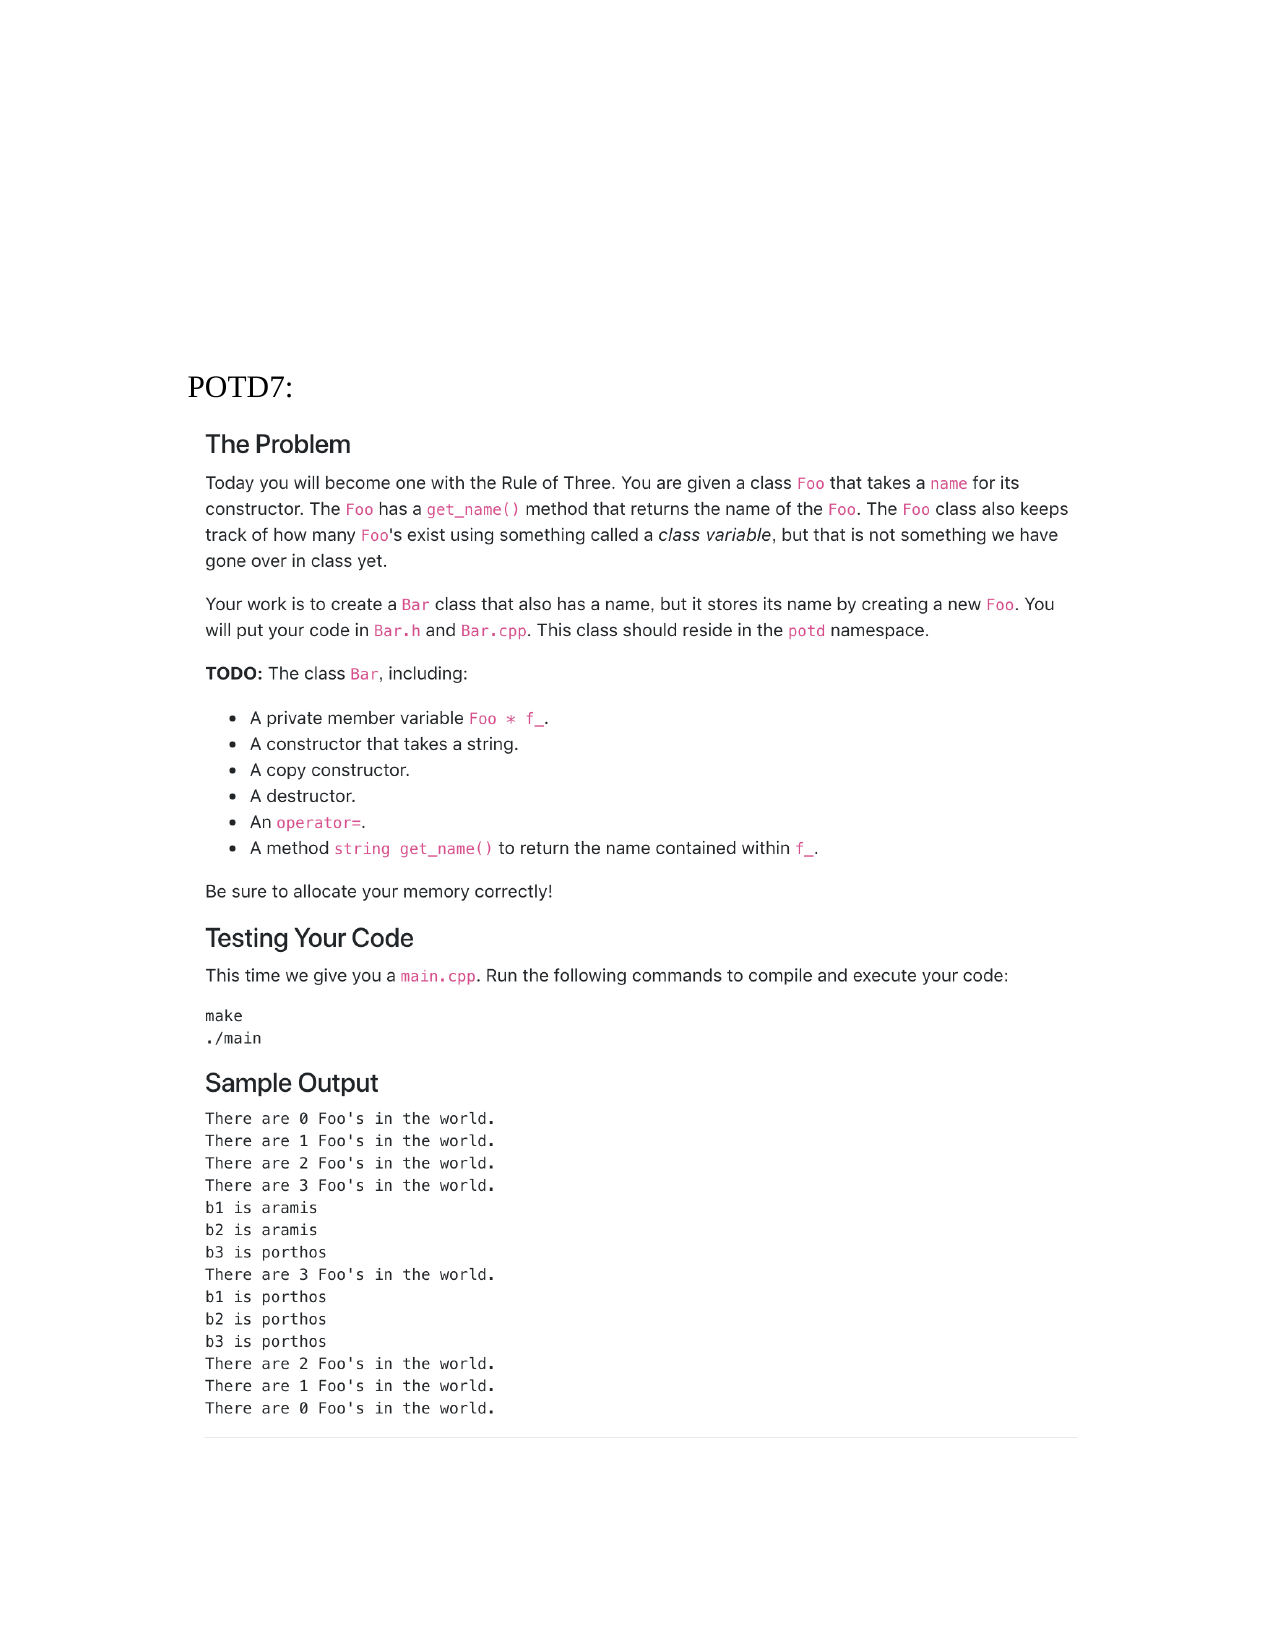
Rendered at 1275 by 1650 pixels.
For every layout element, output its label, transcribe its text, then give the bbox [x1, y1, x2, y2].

picture [187, 418, 1088, 1438]
text POTD7: [187, 354, 1087, 418]
